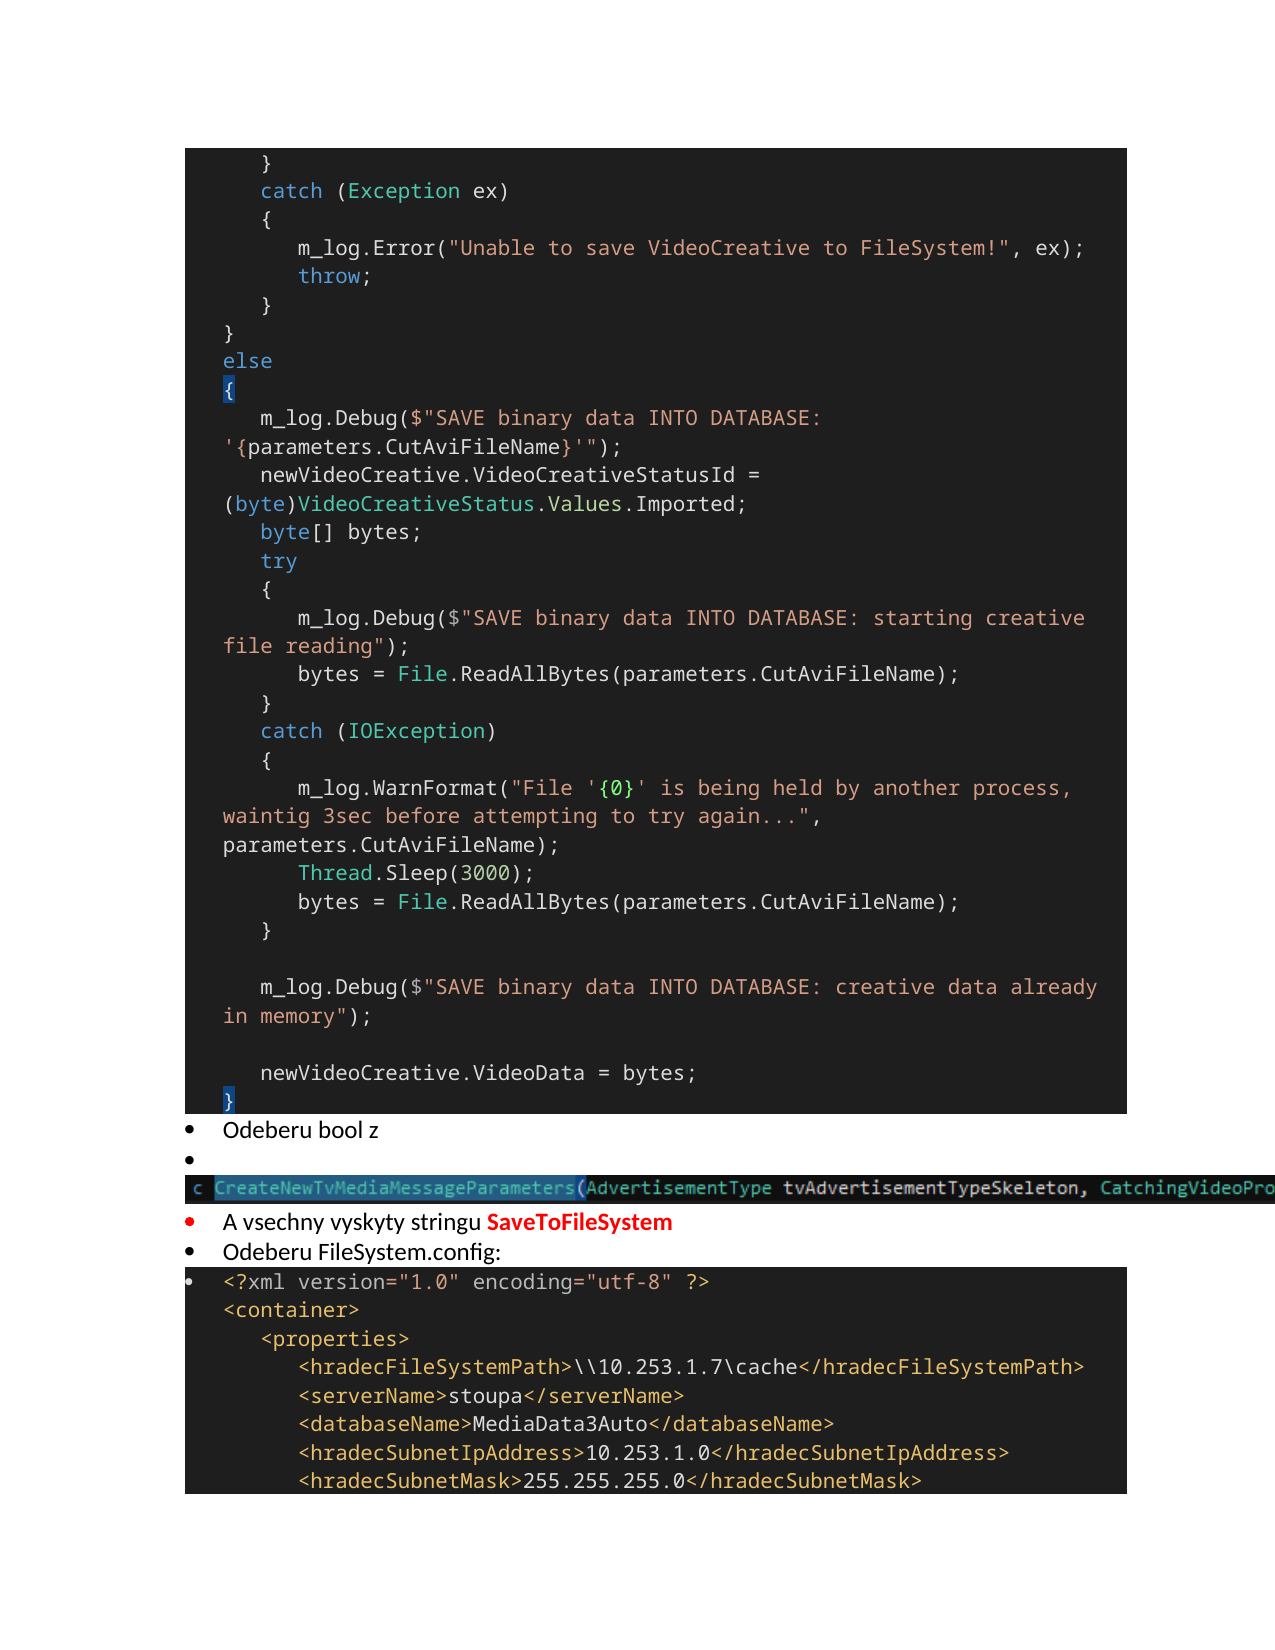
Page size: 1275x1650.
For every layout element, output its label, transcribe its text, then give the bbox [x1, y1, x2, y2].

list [185, 148, 1127, 1114]
list Odeberu FileSystem.config: [185, 1237, 1127, 1267]
list Odeberu bool z [185, 1114, 1127, 1145]
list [185, 1267, 1127, 1494]
list A vsechny vyskyty stringu SaveToFileSystem [185, 1206, 1127, 1237]
picture [185, 1175, 1275, 1204]
